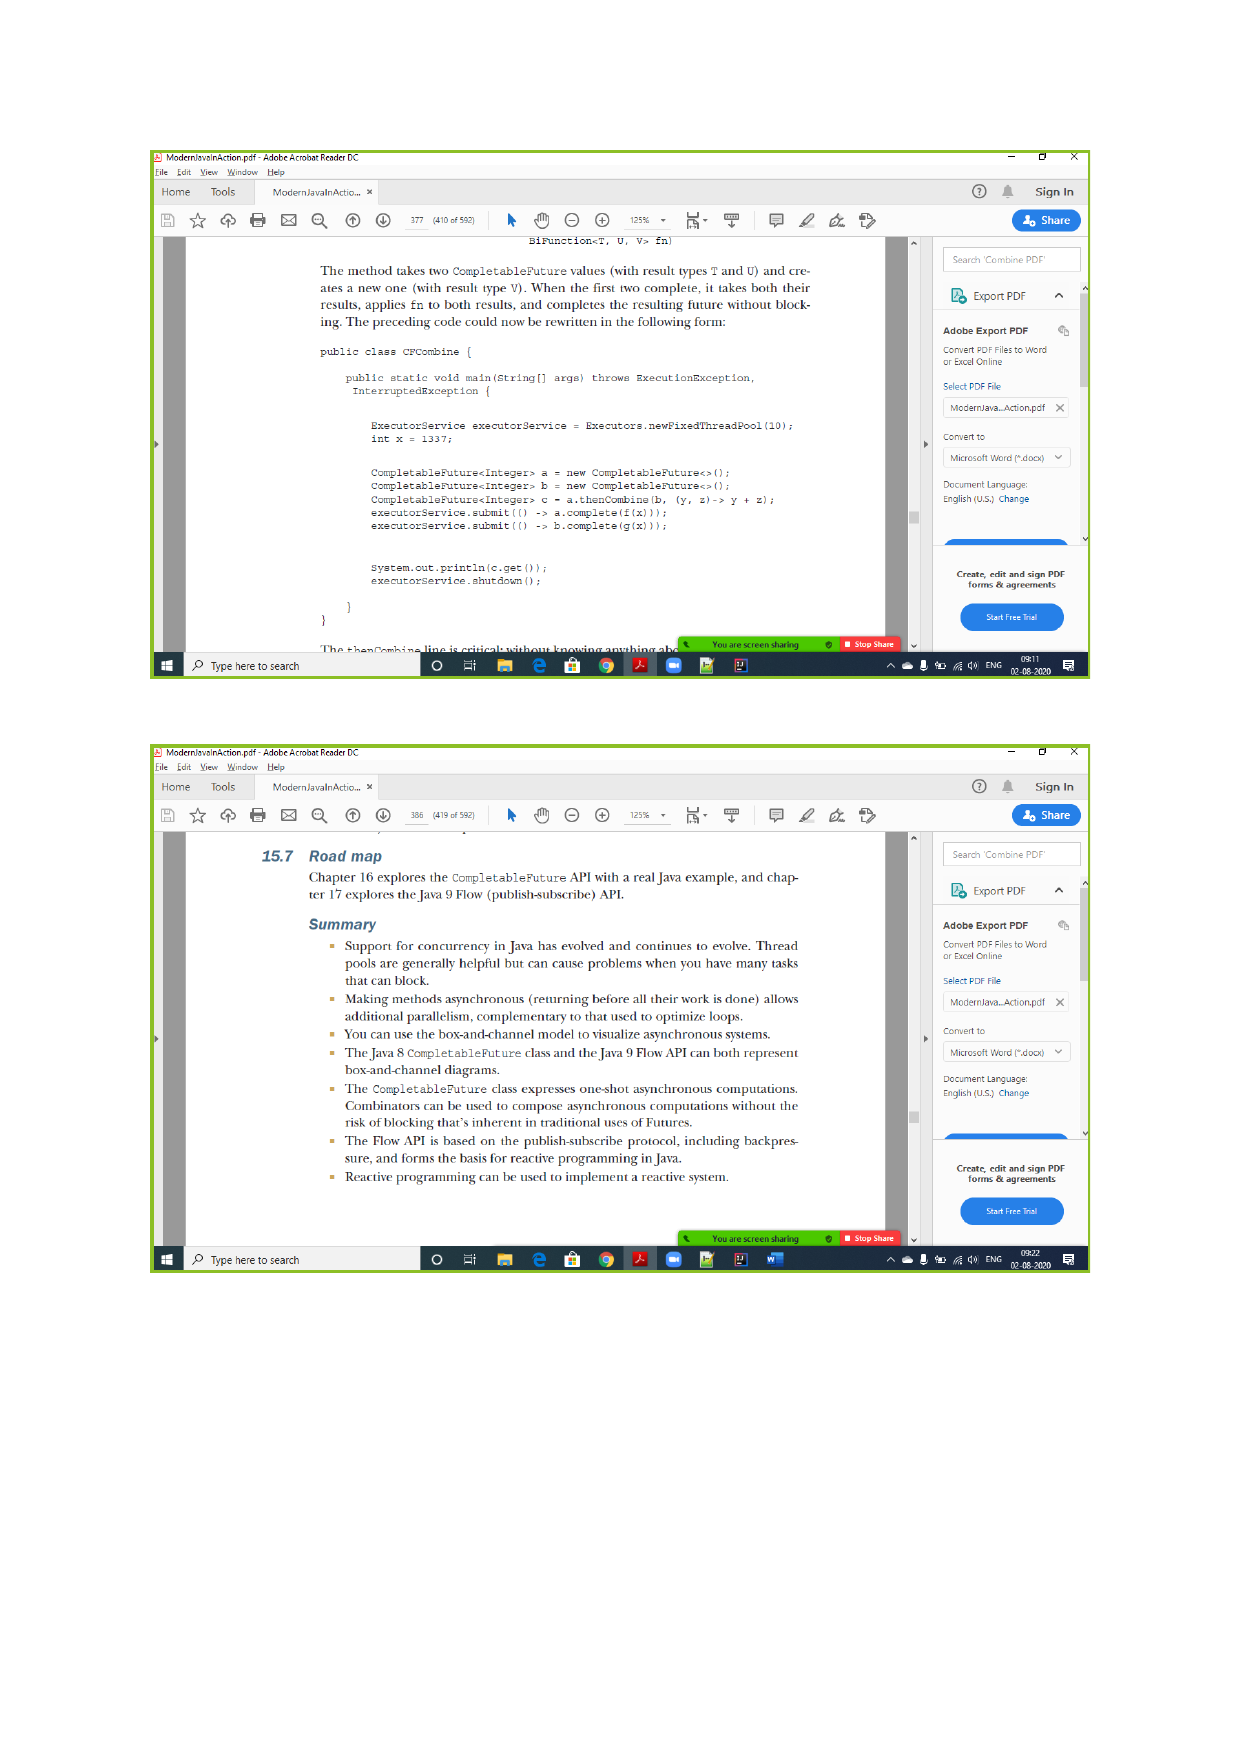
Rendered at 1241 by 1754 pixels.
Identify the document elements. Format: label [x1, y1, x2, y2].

picture [150, 744, 1091, 1273]
picture [150, 150, 1091, 679]
